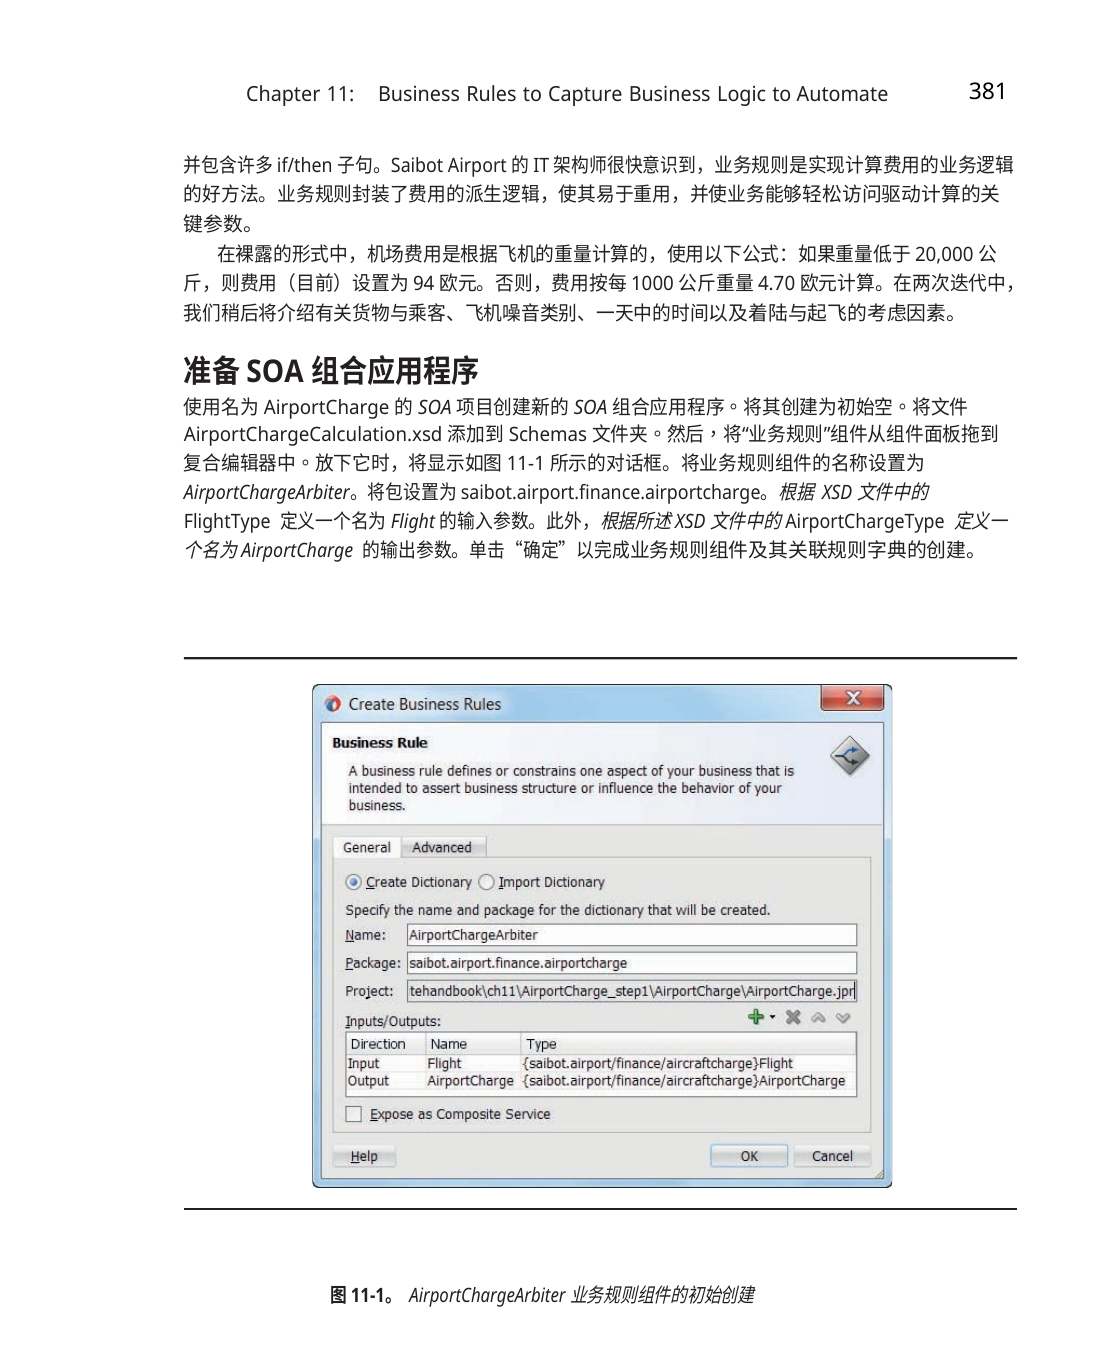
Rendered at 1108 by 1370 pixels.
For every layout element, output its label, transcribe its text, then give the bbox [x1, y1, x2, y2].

text 使用名为 AirportCharge 的 SOA 项目创建新的 SOA 组合应用程序。将其创建为初始空。将文件 AirportChargeCalculation.xsd 添加到 Schemas 文件夹。然后，将“业务规则”组件从组件面板拖到复合编辑器中。放下它时，将显示如图 11-1 所示的对话框。将业务规则组件的名称设置为 AirportChargeArbiter。将包设置为 saibot.airport.finance.airportcharge。根据 XSD 文件中的 FlightType 定义一个名为 Flight 的输入参数。此外，根据所述 XSD 文件中的 AirportChargeType 定义一个名为 AirportCharge 的输出参数。单击“确定”以完成业务规则组件及其关联规则字典的创建。 [184, 393, 1013, 563]
picture [312, 684, 893, 1188]
text 图 11-1。 AirportChargeArbiter 业务规则组件的初始创建 [80, 1284, 1004, 1307]
text 在裸露的形式中，机场费用是根据飞机的重量计算的，使用以下公式：如果重量低于 20,000 公斤，则费用（目前）设置为 94 欧元。否则，费用按每 1000 公斤重量 4.70 欧元计算。在两次迭代中，我们稍后将介绍有关货物与乘客、飞机噪音类别、一天中的时间以及着陆与起飞的考虑因素。 [184, 238, 1015, 326]
subtitle 准备 SOA 组合应用程序 [184, 346, 1107, 391]
text 并包含许多 if/then 子句。Saibot Airport 的 IT 架构师很快意识到，业务规则是实现计算费用的业务逻辑的好方法。业务规则封装了费用的派生逻辑，使其易于重用，并使业务能够轻松访问驱动计算的关键参数。 [184, 149, 1015, 237]
